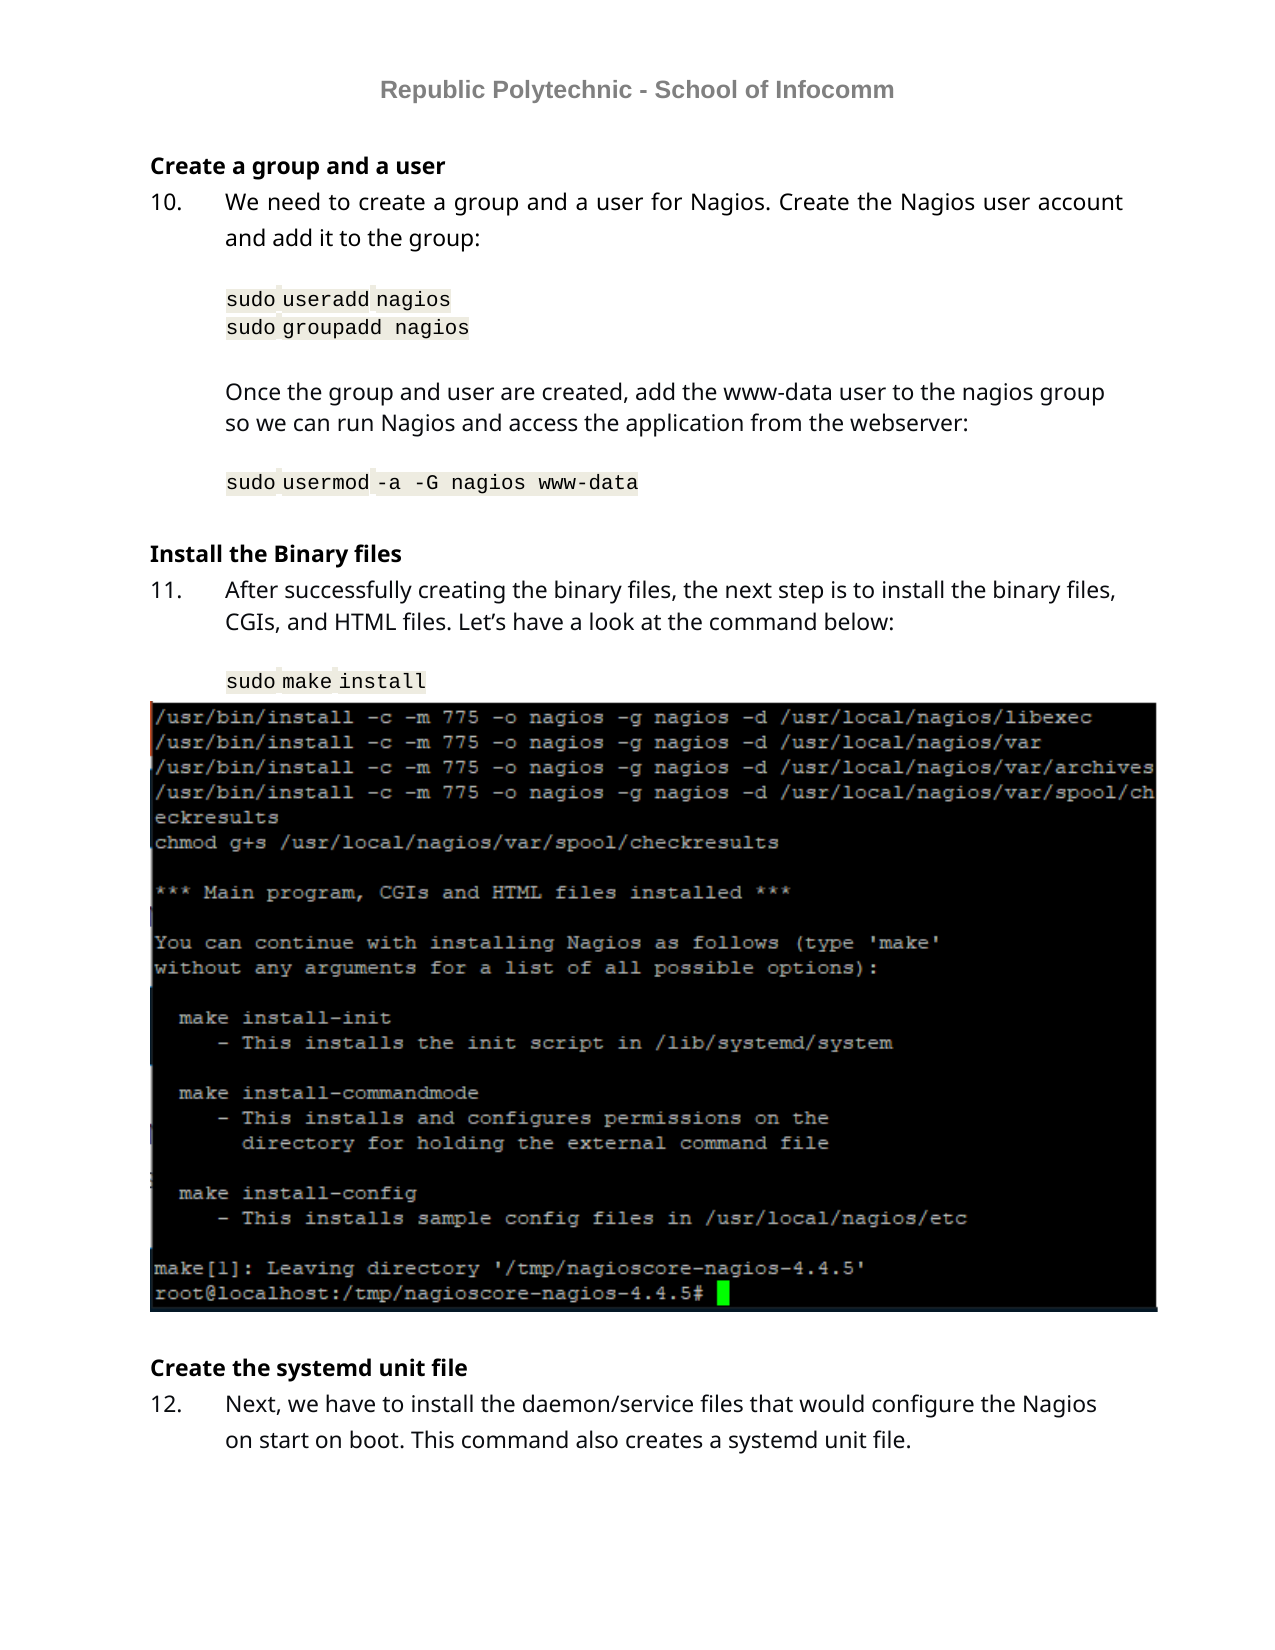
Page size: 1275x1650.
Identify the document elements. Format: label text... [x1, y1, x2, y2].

text 11. After successfully creating the binary files, the next step is to install the binary files, CGIs, and HTML files. Let’s have a look at the command below: [150, 574, 1125, 637]
text Create the systemd unit file [150, 1352, 1125, 1383]
table_header sudo useradd nagios sudo groupadd nagios [151, 289, 1245, 344]
text 10. We need to create a group and a user for Nagios. Create the Nagios user account and add it to the group: [150, 186, 1125, 253]
text Install the Binary files [150, 538, 1125, 569]
table_header sudo usermod -a -G nagios www-data [151, 469, 1245, 502]
text Create a group and a user [150, 150, 1125, 181]
text Once the group and user are created, add the www-data user to the nagios group so we can run Nagios and access the application from the webserver: [225, 376, 1125, 438]
table_header sudo make install [151, 668, 1245, 701]
text 12. Next, we have to install the daemon/service files that would configure the Nagios on start on boot. This command also creates a systemd unit file. [150, 1388, 1125, 1455]
picture [150, 701, 1158, 1312]
